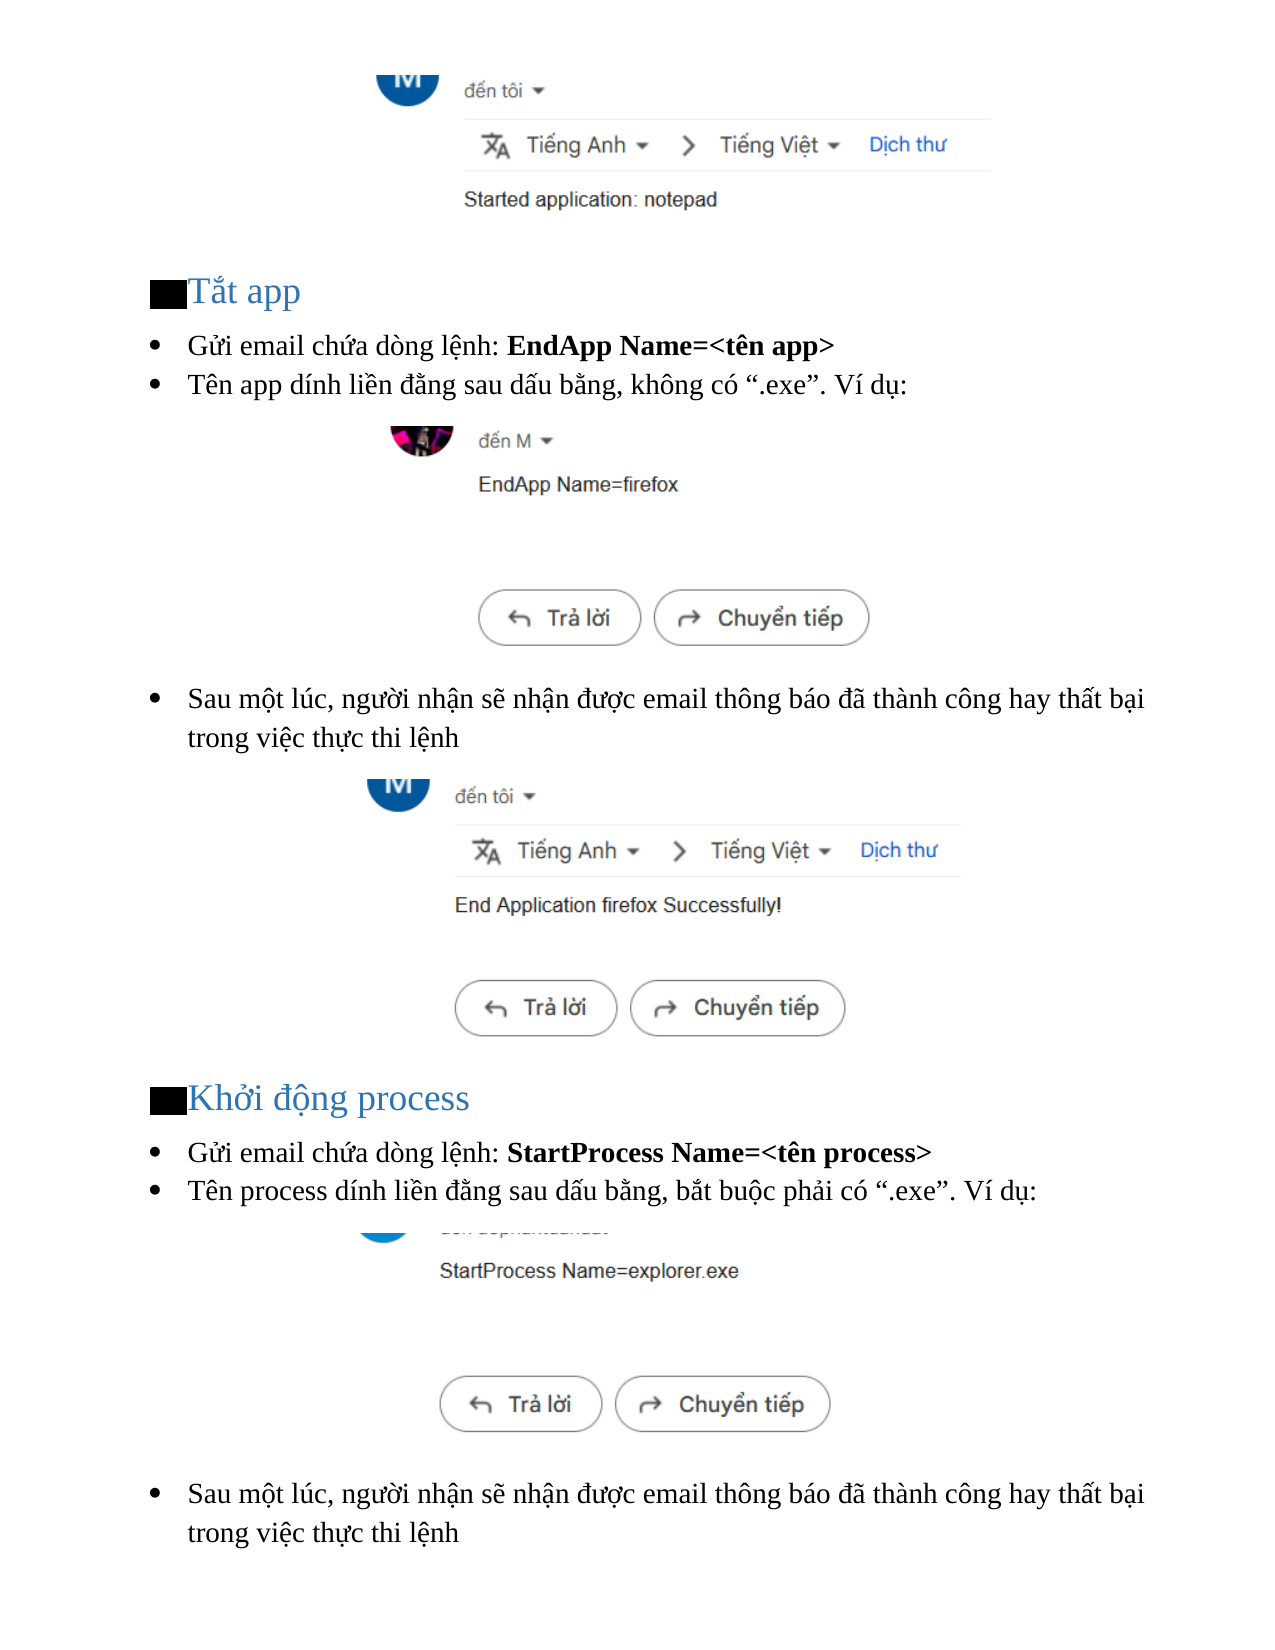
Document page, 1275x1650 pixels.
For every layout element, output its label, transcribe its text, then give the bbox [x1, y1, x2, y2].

list Tên process dính liền đằng sau dấu bằng, bắt buộc phải có “.exe”. Ví dụ: [150, 1173, 1200, 1207]
subtitle Khởi động process [150, 1075, 1200, 1118]
list Sau một lúc, người nhận sẽ nhận được email thông báo đã thành công hay thất bại trong việc thực thi lệnh [150, 1476, 1200, 1548]
list Gửi email chứa dòng lệnh: StartProcess Name=<tên process> [150, 1135, 1200, 1168]
picture [359, 75, 991, 243]
list Tên app dính liền đằng sau dấu bằng, không có “.exe”. Ví dụ: [150, 367, 1200, 401]
picture [387, 426, 926, 656]
picture [342, 1233, 970, 1451]
list Gửi email chứa dòng lệnh: EndApp Name=<tên app> [150, 328, 1200, 362]
picture [351, 779, 962, 1049]
subtitle Tắt app [150, 268, 1200, 311]
list Sau một lúc, người nhận sẽ nhận được email thông báo đã thành công hay thất bại trong việc thực thi lệnh [150, 681, 1200, 753]
